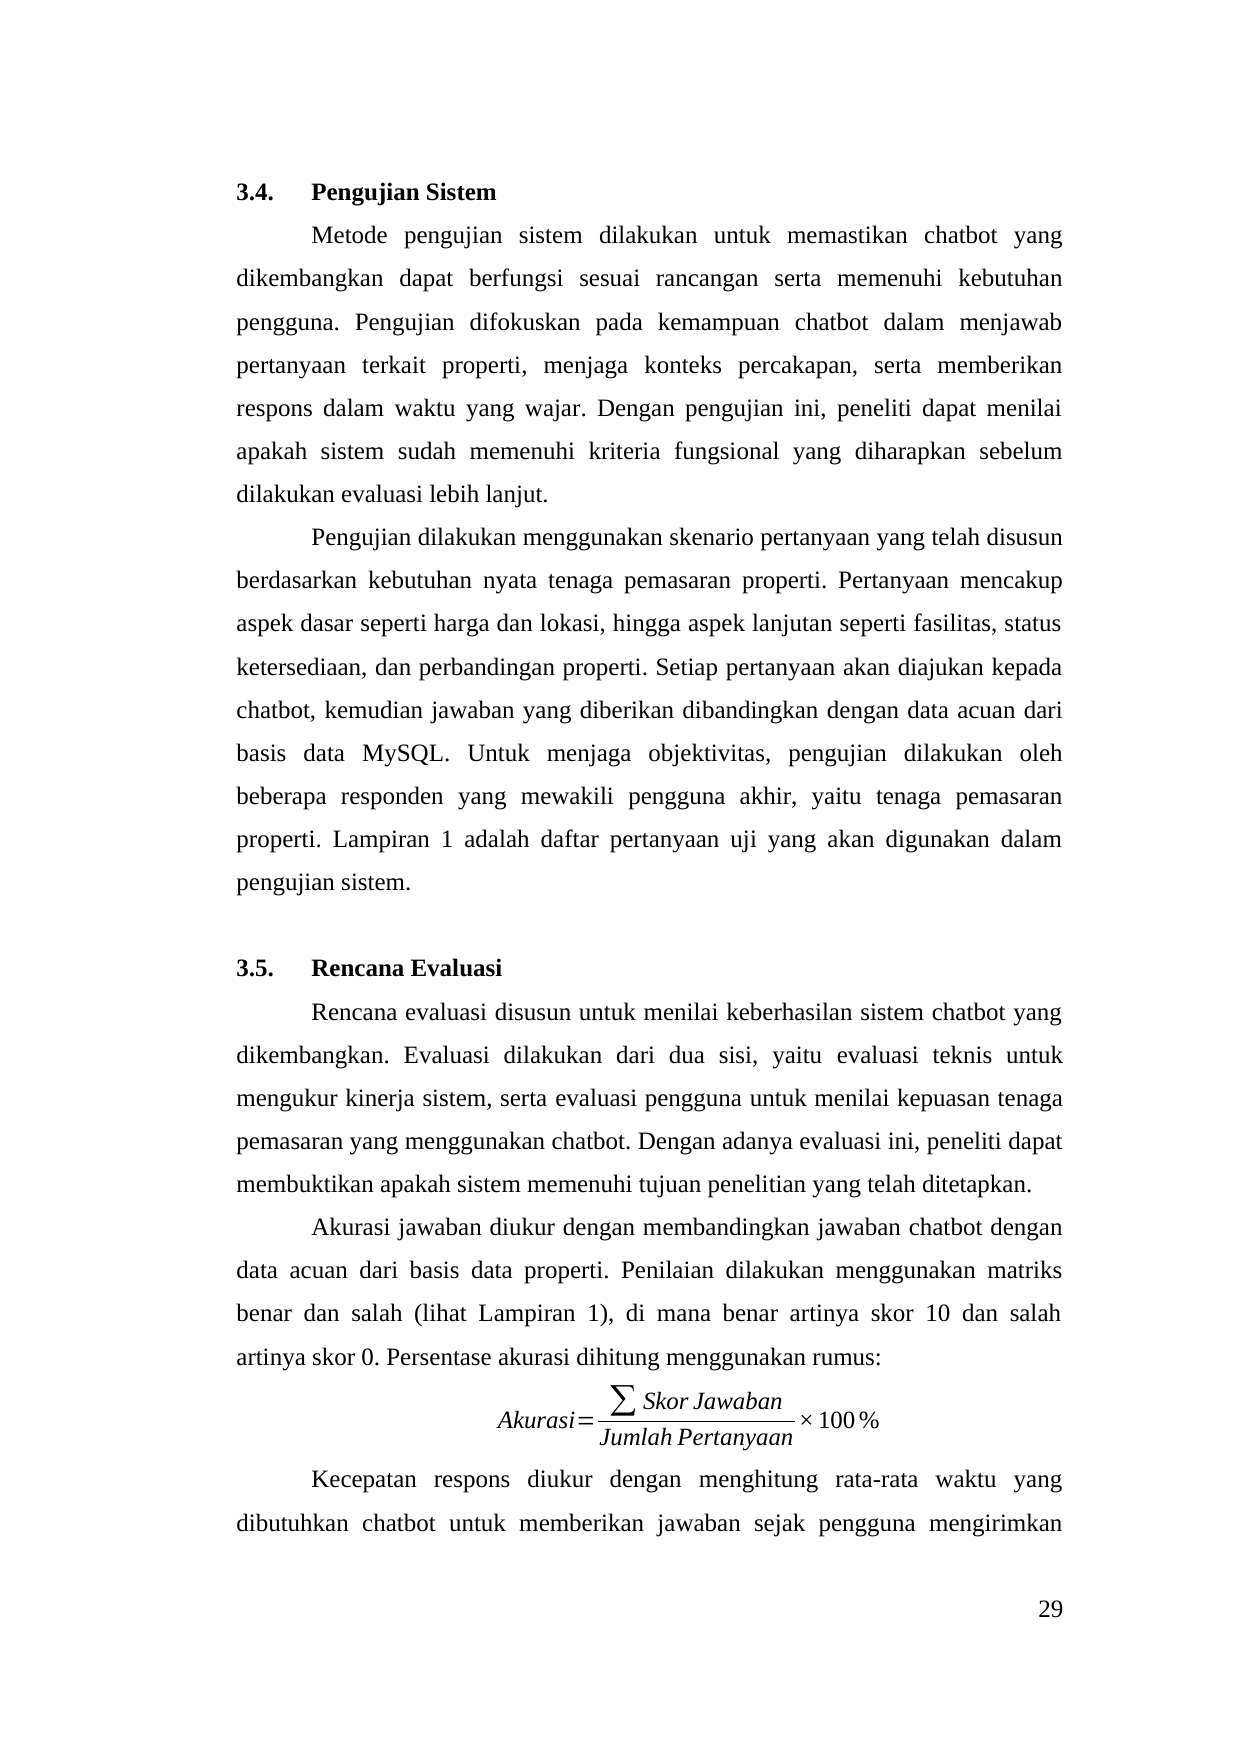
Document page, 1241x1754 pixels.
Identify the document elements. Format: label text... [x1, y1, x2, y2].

list Akurasi jawaban diukur dengan membandingkan jawaban chatbot dengan data acuan dari basis data properti. Penilaian dilakukan menggunakan matriks benar dan salah (lihat Lampiran 1), di mana benar artinya skor 10 dan salah artinya skor 0. Persentase akurasi dihitung menggunakan rumus: [236, 1212, 1063, 1370]
list Pengujian Sistem [236, 177, 1063, 206]
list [236, 1464, 1063, 1536]
list Pengujian dilakukan menggunakan skenario pertanyaan yang telah disusun berdasarkan kebutuhan nyata tenaga pemasaran properti. Pertanyaan mencakup aspek dasar seperti harga dan lokasi, hingga aspek lanjutan seperti fasilitas, status ketersediaan, dan perbandingan properti. Setiap pertanyaan akan diajukan kepada chatbot, kemudian jawaban yang diberikan dibandingkan dengan data acuan dari basis data MySQL. Untuk menjaga objektivitas, pengujian dilakukan oleh beberapa responden yang mewakili pengguna akhir, yaitu tenaga pemasaran properti. Lampiran 1 adalah daftar pertanyaan uji yang akan digunakan dalam pengujian sistem. [236, 522, 1063, 896]
list Rencana evaluasi disusun untuk menilai keberhasilan sistem chatbot yang dikembangkan. Evaluasi dilakukan dari dua sisi, yaitu evaluasi teknis untuk mengukur kinerja sistem, serta evaluasi pengguna untuk menilai kepuasan tenaga pemasaran yang menggunakan chatbot. Dengan adanya evaluasi ini, peneliti dapat membuktikan apakah sistem memenuhi tujuan penelitian yang telah ditetapkan. [236, 997, 1063, 1198]
list Rencana Evaluasi [236, 953, 1063, 982]
list Metode pengujian sistem dilakukan untuk memastikan chatbot yang dikembangkan dapat berfungsi sesuai rancangan serta memenuhi kebutuhan pengguna. Pengujian difokuskan pada kemampuan chatbot dalam menjawab pertanyaan terkait properti, menjaga konteks percakapan, serta memberikan respons dalam waktu yang wajar. Dengan pengujian ini, peneliti dapat menilai apakah sistem sudah memenuhi kriteria fungsional yang diharapkan sebelum dilakukan evaluasi lebih lanjut. [236, 220, 1063, 508]
